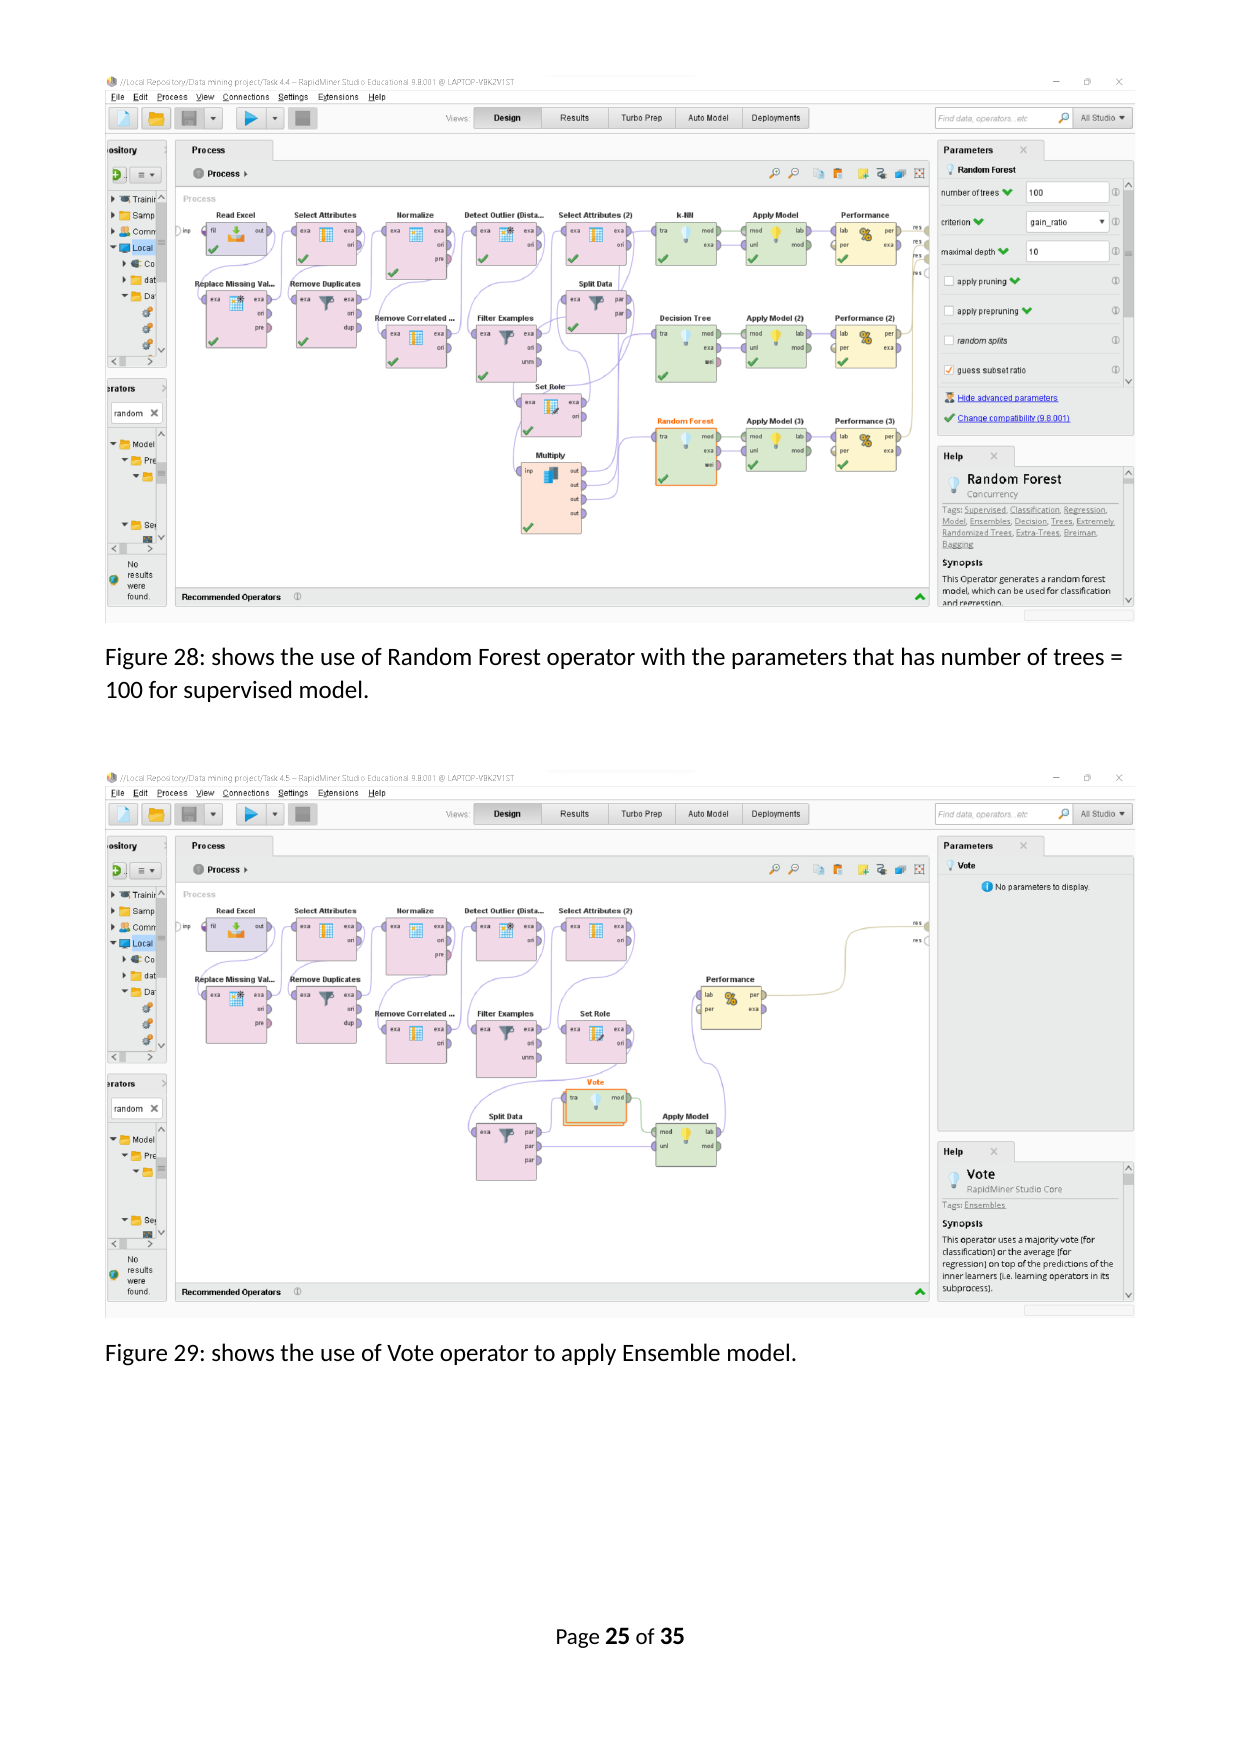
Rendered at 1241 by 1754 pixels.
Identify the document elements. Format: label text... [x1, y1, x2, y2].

text Figure 28: shows the use of Random Forest operator with the parameters that has number of trees = 100 for supervised model. [105, 641, 1135, 704]
picture [105, 770, 1136, 1318]
picture [105, 75, 1136, 623]
text Figure 29: shows the use of Vote operator to apply Ensemble model. [105, 1337, 1135, 1367]
